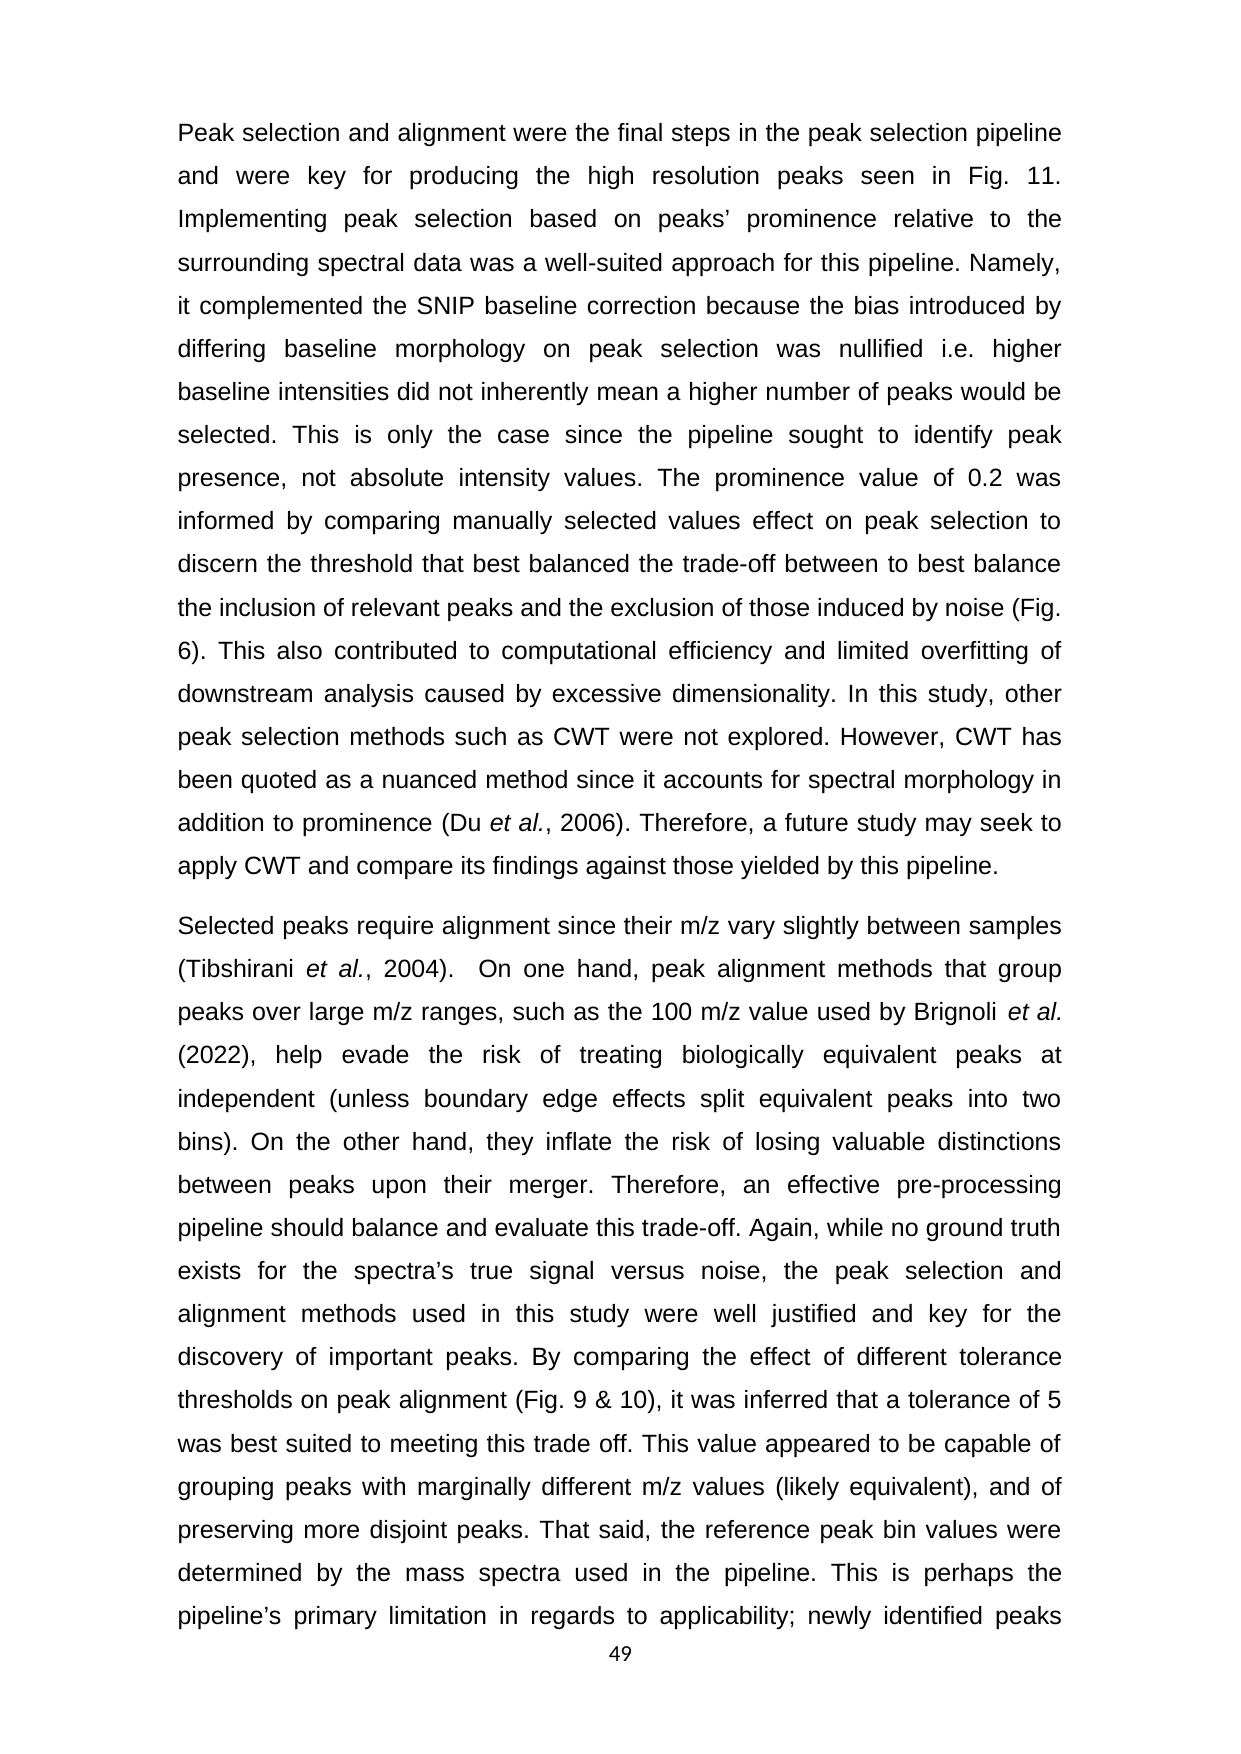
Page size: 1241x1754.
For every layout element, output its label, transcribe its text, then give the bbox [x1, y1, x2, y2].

text Peak selection and alignment were the final steps in the peak selection pipeline and were key for producing the high resolution peaks seen in Fig. 11. Implementing peak selection based on peaks’ prominence relative to the surrounding spectral data was a well-suited approach for this pipeline. Namely, it complemented the SNIP baseline correction because the bias introduced by differing baseline morphology on peak selection was nullified i.e. higher baseline intensities did not inherently mean a higher number of peaks would be selected. This is only the case since the pipeline sought to identify peak presence, not absolute intensity values. The prominence value of 0.2 was informed by comparing manually selected values effect on peak selection to discern the threshold that best balanced the trade-off between to best balance the inclusion of relevant peaks and the exclusion of those induced by noise (Fig. 6). This also contributed to computational efficiency and limited overfitting of downstream analysis caused by excessive dimensionality. In this study, other peak selection methods such as CWT were not explored. However, CWT has been quoted as a nuanced method since it accounts for spectral morphology in addition to prominence (Du et al., 2006). Therefore, a future study may seek to apply CWT and compare its findings against those yielded by this pipeline. [177, 118, 1063, 880]
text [177, 911, 1063, 1630]
